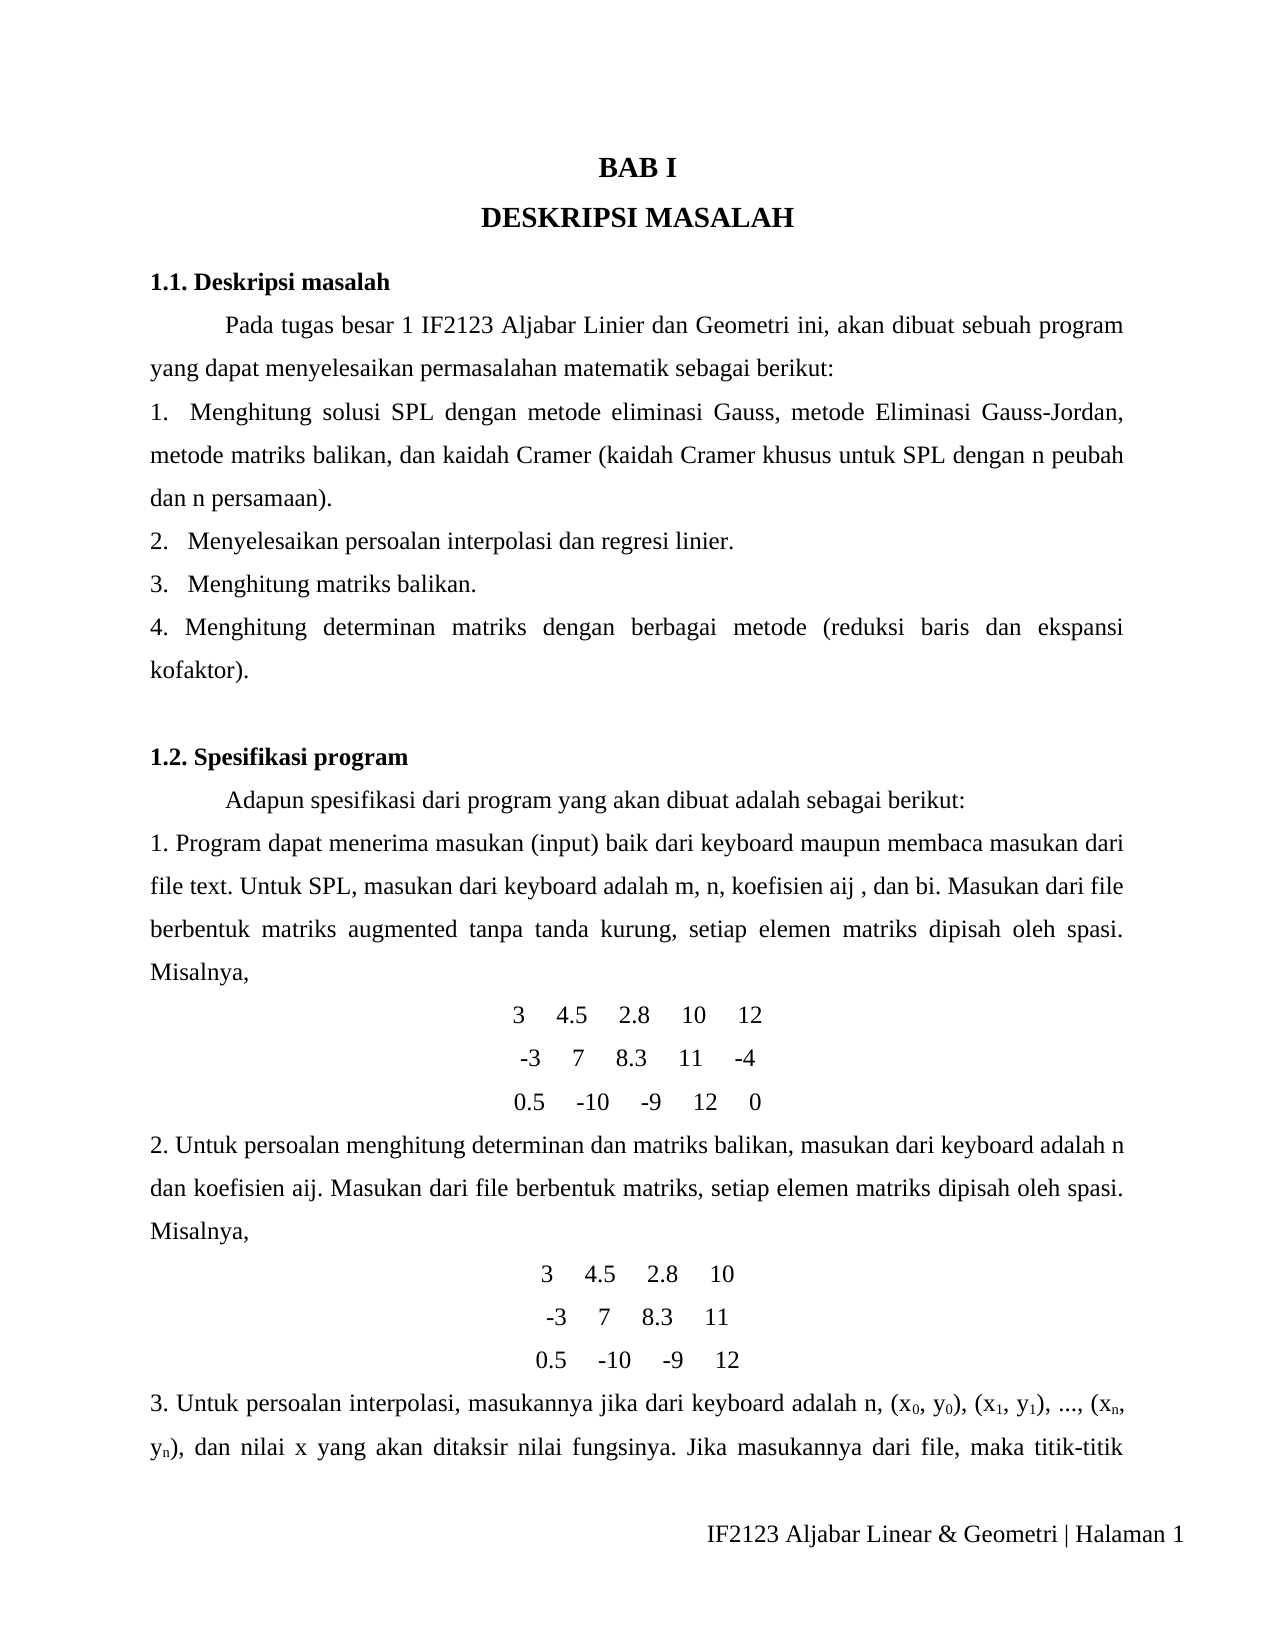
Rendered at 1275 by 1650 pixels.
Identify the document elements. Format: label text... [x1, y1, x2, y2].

text 2. Untuk persoalan menghitung determinan dan matriks balikan, masukan dari keyboard adalah n dan koefisien aij. Masukan dari file berbentuk matriks, setiap elemen matriks dipisah oleh spasi. Misalnya, [150, 1130, 1125, 1245]
text 3 4.5 2.8 10 [150, 1259, 1125, 1288]
text 0.5 -10 -9 12 0 [150, 1087, 1125, 1115]
text 1.1. Deskripsi masalah [150, 267, 1125, 296]
text BAB I DESKRIPSI MASALAH [150, 150, 1125, 234]
text 1. Menghitung solusi SPL dengan metode eliminasi Gauss, metode Eliminasi Gauss-Jordan, metode matriks balikan, dan kaidah Cramer (kaidah Cramer khusus untuk SPL dengan n peubah dan n persamaan). [150, 397, 1125, 512]
text 3 4.5 2.8 10 12 [150, 1000, 1125, 1029]
text 4. Menghitung determinan matriks dengan berbagai metode (reduksi baris dan ekspansi kofaktor). [150, 612, 1125, 684]
text -3 7 8.3 11 -4 [150, 1043, 1125, 1072]
text Adapun spesifikasi dari program yang akan dibuat adalah sebagai berikut: [150, 785, 1125, 813]
text 1. Program dapat menerima masukan (input) baik dari keyboard maupun membaca masukan dari file text. Untuk SPL, masukan dari keyboard adalah m, n, koefisien aij , dan bi. Masukan dari file berbentuk matriks augmented tanpa tanda kurung, setiap elemen matriks dipisah oleh spasi. Misalnya, [150, 828, 1125, 986]
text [150, 1388, 1125, 1460]
text -3 7 8.3 11 [150, 1302, 1125, 1331]
text 2. Menyelesaikan persoalan interpolasi dan regresi linier. [150, 526, 1125, 555]
text 0.5 -10 -9 12 [150, 1345, 1125, 1374]
text 1.2. Spesifikasi program [150, 742, 1125, 770]
text 3. Menghitung matriks balikan. [150, 569, 1125, 598]
text Pada tugas besar 1 IF2123 Aljabar Linier dan Geometri ini, akan dibuat sebuah program yang dapat menyelesaikan permasalahan matematik sebagai berikut: [150, 310, 1125, 382]
